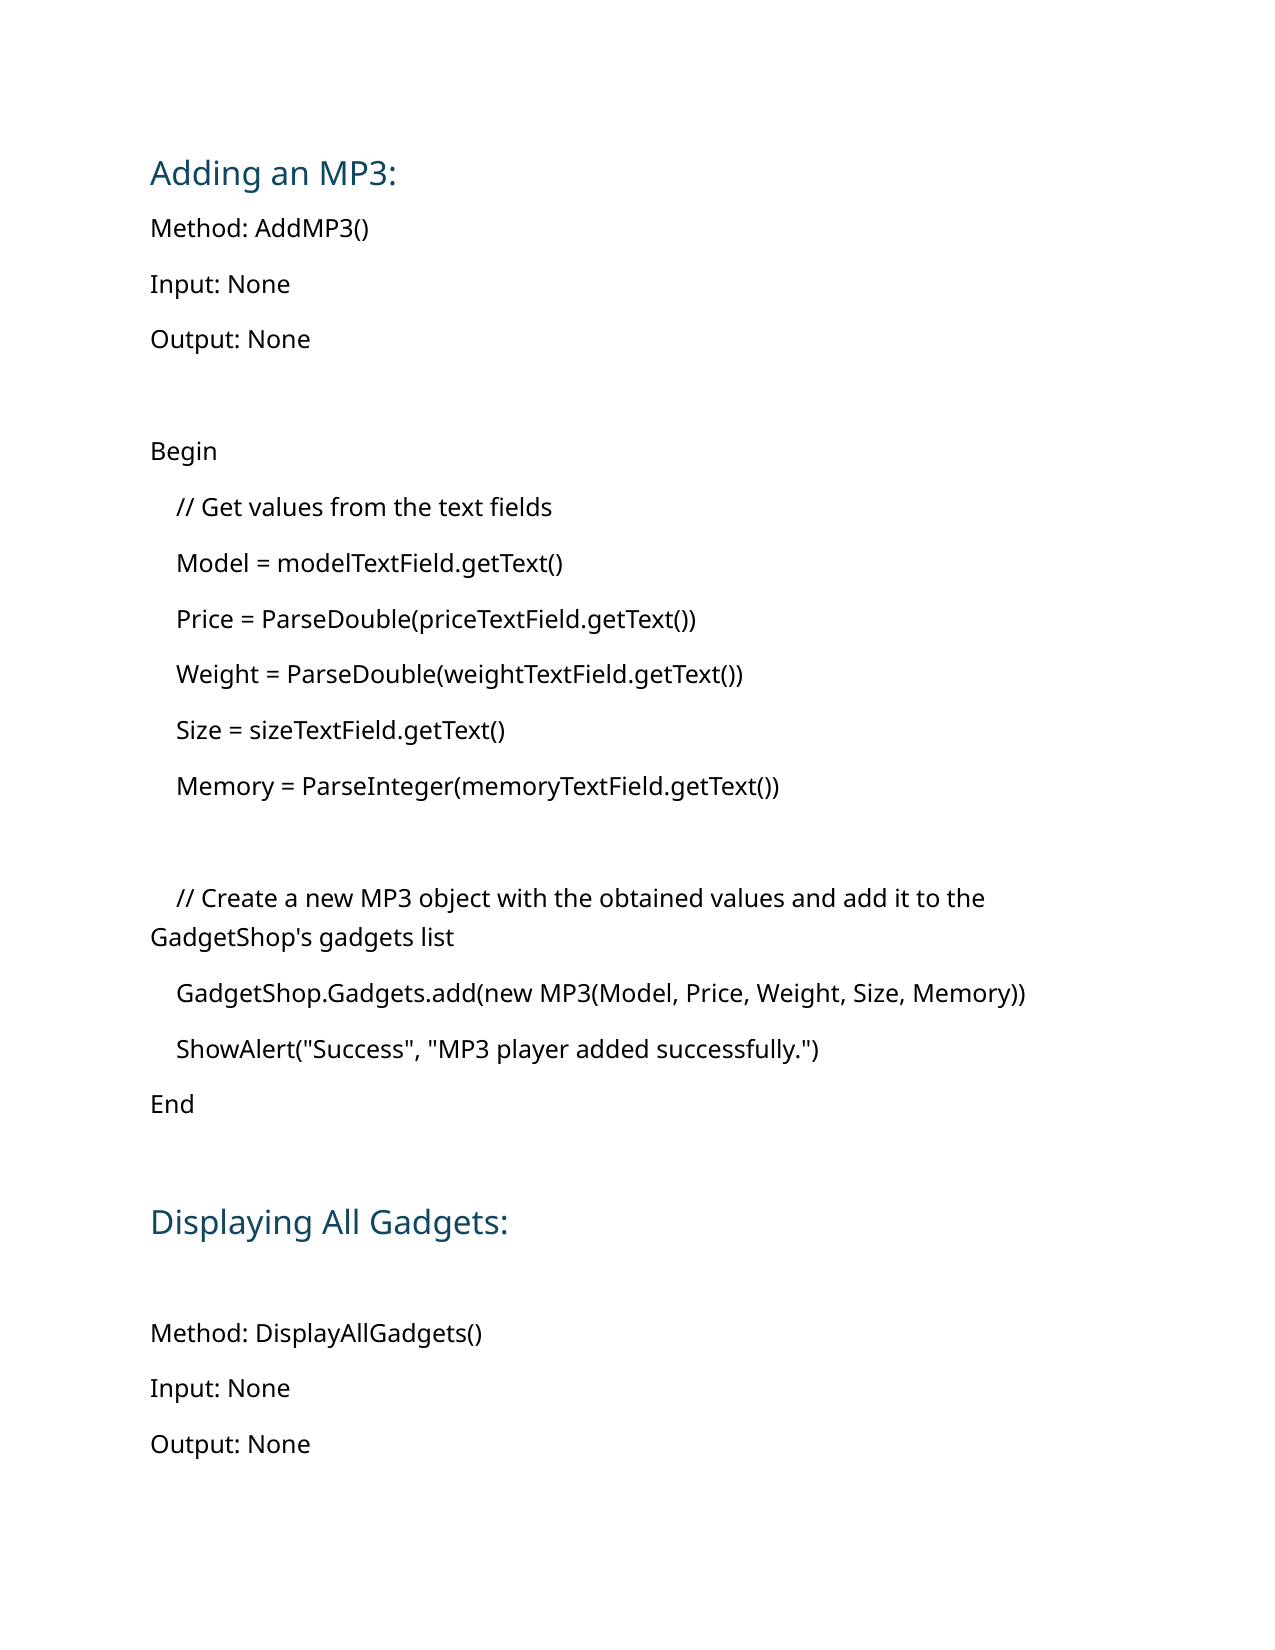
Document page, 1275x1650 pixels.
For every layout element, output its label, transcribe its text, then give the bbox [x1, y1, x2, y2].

text Method: DisplayAllGadgets() [150, 1315, 1125, 1349]
text Price = ParseDouble(priceTextField.getText()) [150, 601, 1125, 635]
text Begin [150, 434, 1125, 468]
text Input: None [150, 1371, 1125, 1405]
text Method: AddMP3() [150, 211, 1125, 244]
text Model = modelTextField.getText() [150, 546, 1125, 579]
text ShowAlert("Success", "MP3 player added successfully.") [150, 1031, 1125, 1065]
subtitle Displaying All Gadgets: [150, 1199, 1125, 1244]
text GadgetShop.Gadgets.add(new MP3(Model, Price, Weight, Size, Memory)) [150, 976, 1125, 1009]
text Output: None [150, 322, 1125, 356]
text // Create a new MP3 object with the obtained values and add it to the GadgetShop's gadgets list [150, 881, 1125, 954]
subtitle Adding an MP3: [150, 150, 1125, 195]
text Memory = ParseInteger(memoryTextField.getText()) [150, 769, 1125, 803]
text Output: None [150, 1427, 1125, 1461]
text // Get values from the text fields [150, 490, 1125, 524]
text Weight = ParseDouble(weightTextField.getText()) [150, 657, 1125, 691]
text Size = sizeTextField.getText() [150, 713, 1125, 747]
text End [150, 1087, 1125, 1121]
text Input: None [150, 266, 1125, 300]
